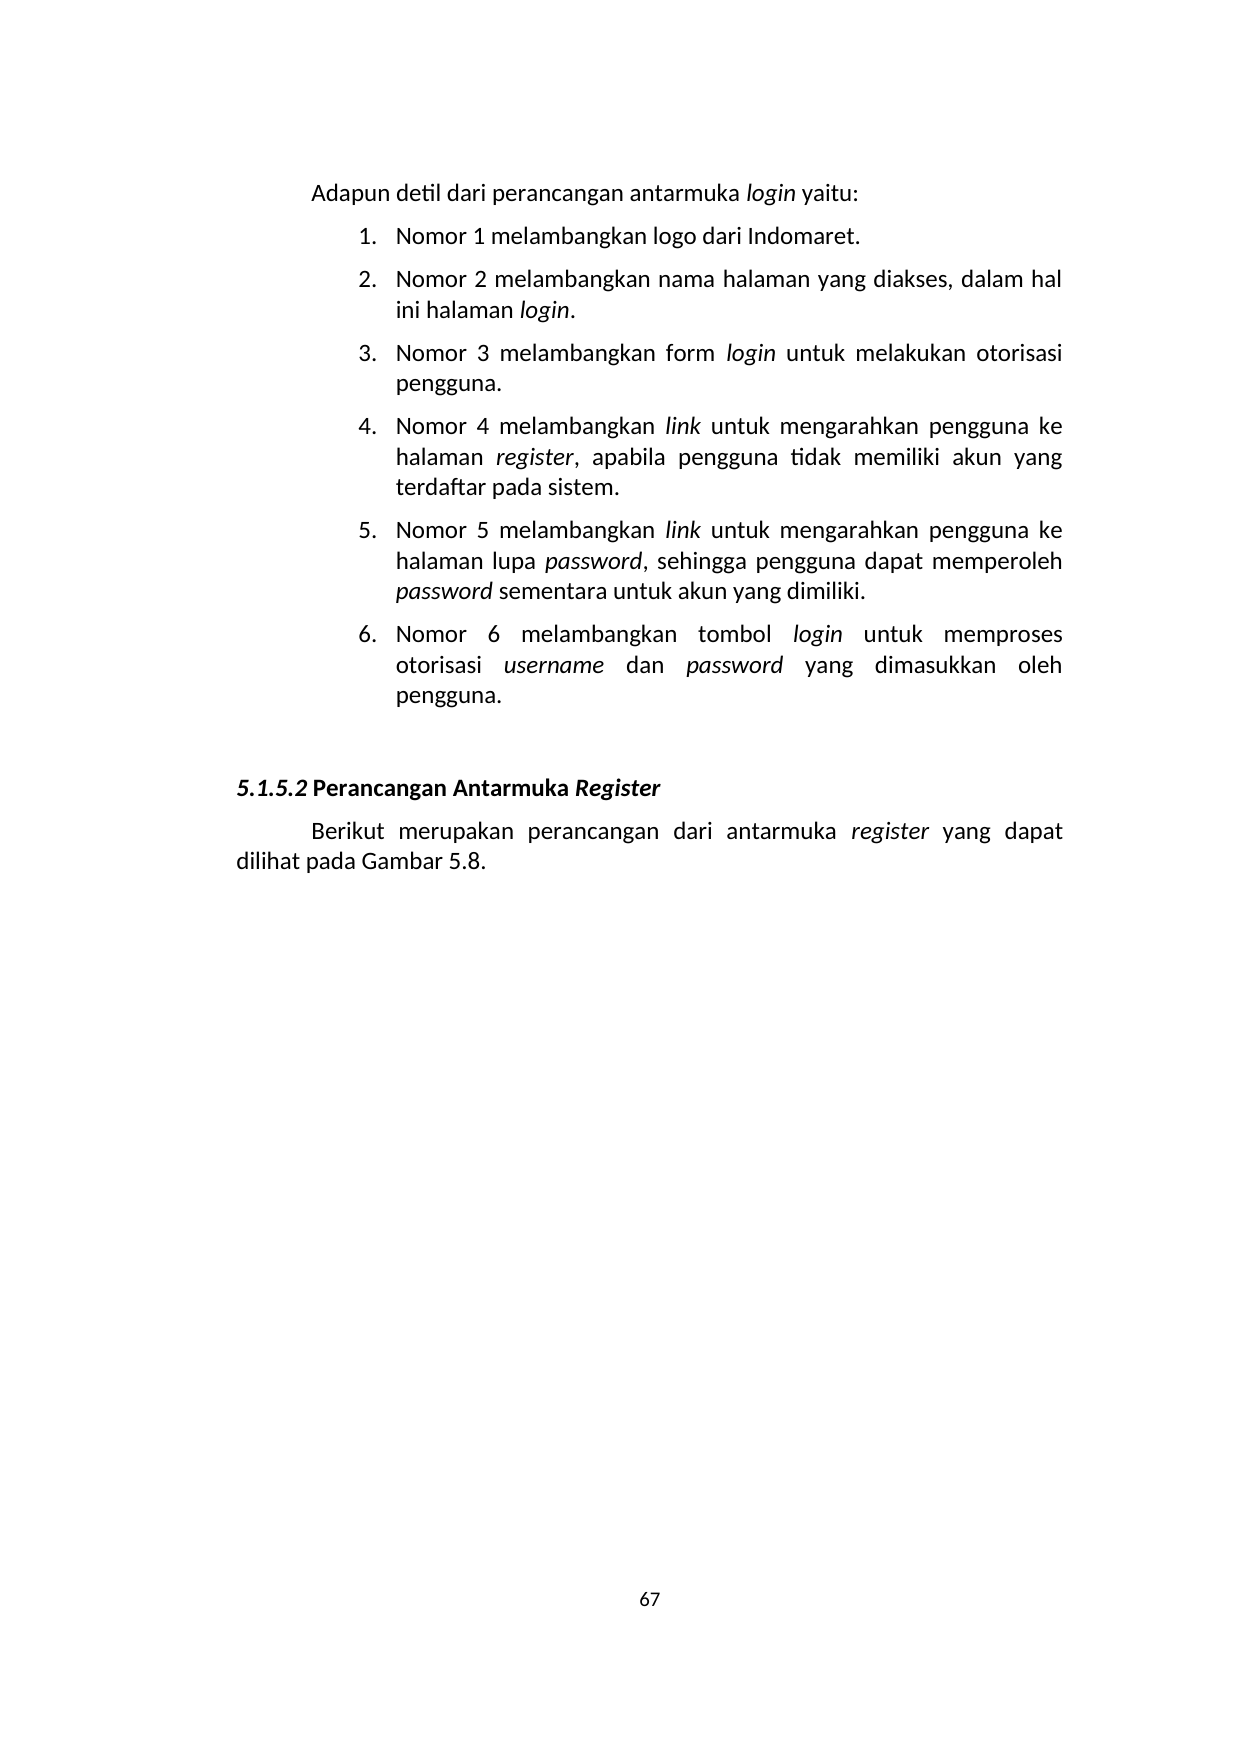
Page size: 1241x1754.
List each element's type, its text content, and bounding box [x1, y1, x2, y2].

subtitle Perancangan Antarmuka Register [236, 772, 1063, 802]
list Nomor 1 melambangkan logo dari Indomaret. [358, 220, 1063, 251]
list Nomor 2 melambangkan nama halaman yang diakses, dalam hal ini halaman login. [358, 263, 1063, 324]
text Berikut merupakan perancangan dari antarmuka register yang dapat dilihat pada Gambar 5.8. [236, 815, 1063, 876]
list Nomor 3 melambangkan form login untuk melakukan otorisasi pengguna. [358, 337, 1063, 398]
list Nomor 4 melambangkan link untuk mengarahkan pengguna ke halaman register, apabila pengguna tidak memiliki akun yang terdaftar pada sistem. [358, 410, 1063, 502]
text Adapun detil dari perancangan antarmuka login yaitu: [236, 177, 1063, 208]
list Nomor 6 melambangkan tombol login untuk memproses otorisasi username dan password yang dimasukkan oleh pengguna. [358, 618, 1063, 710]
list Nomor 5 melambangkan link untuk mengarahkan pengguna ke halaman lupa password, sehingga pengguna dapat memperoleh password sementara untuk akun yang dimiliki. [358, 514, 1063, 606]
